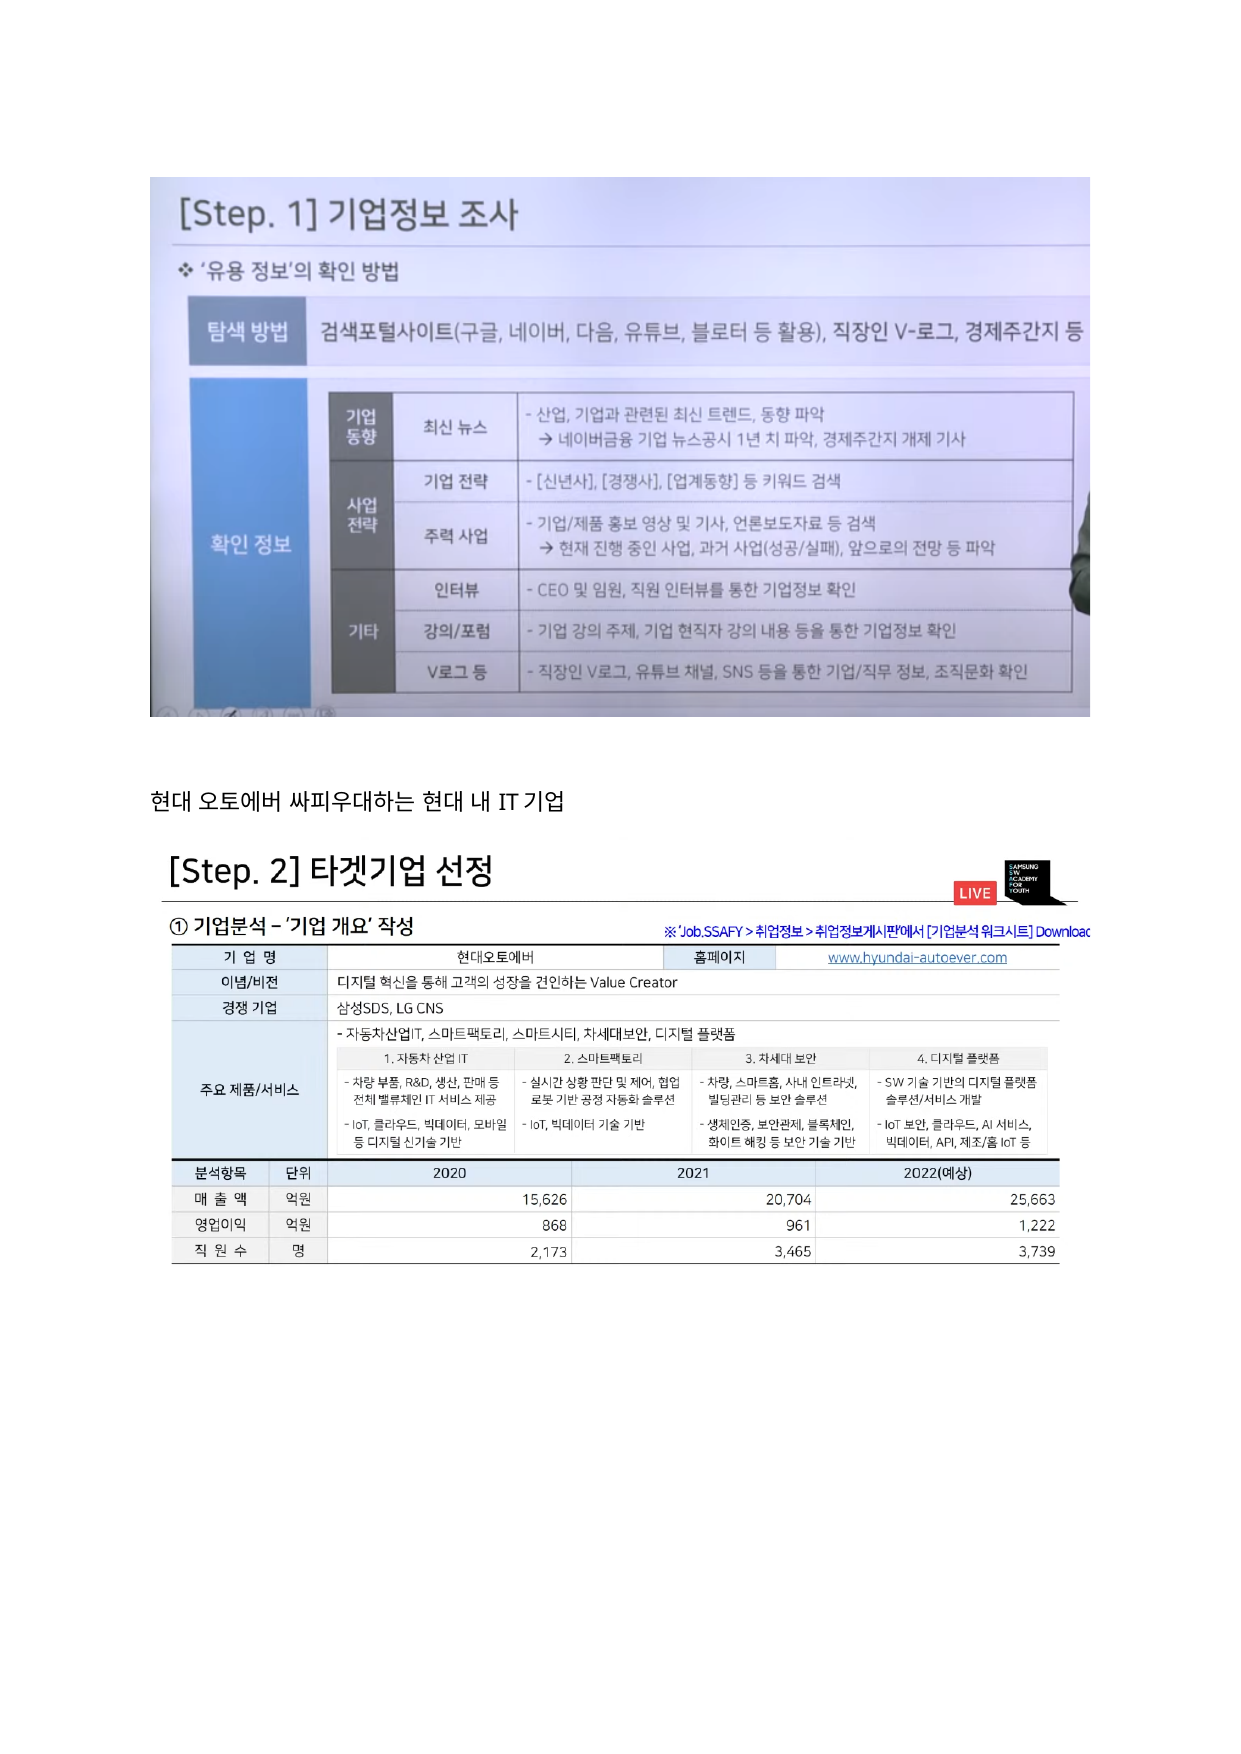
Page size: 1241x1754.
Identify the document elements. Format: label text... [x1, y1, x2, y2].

text 현대 오토에버 싸피우대하는 현대 내 IT기업 [150, 784, 1090, 817]
picture [150, 177, 1091, 717]
picture [150, 837, 1091, 1339]
